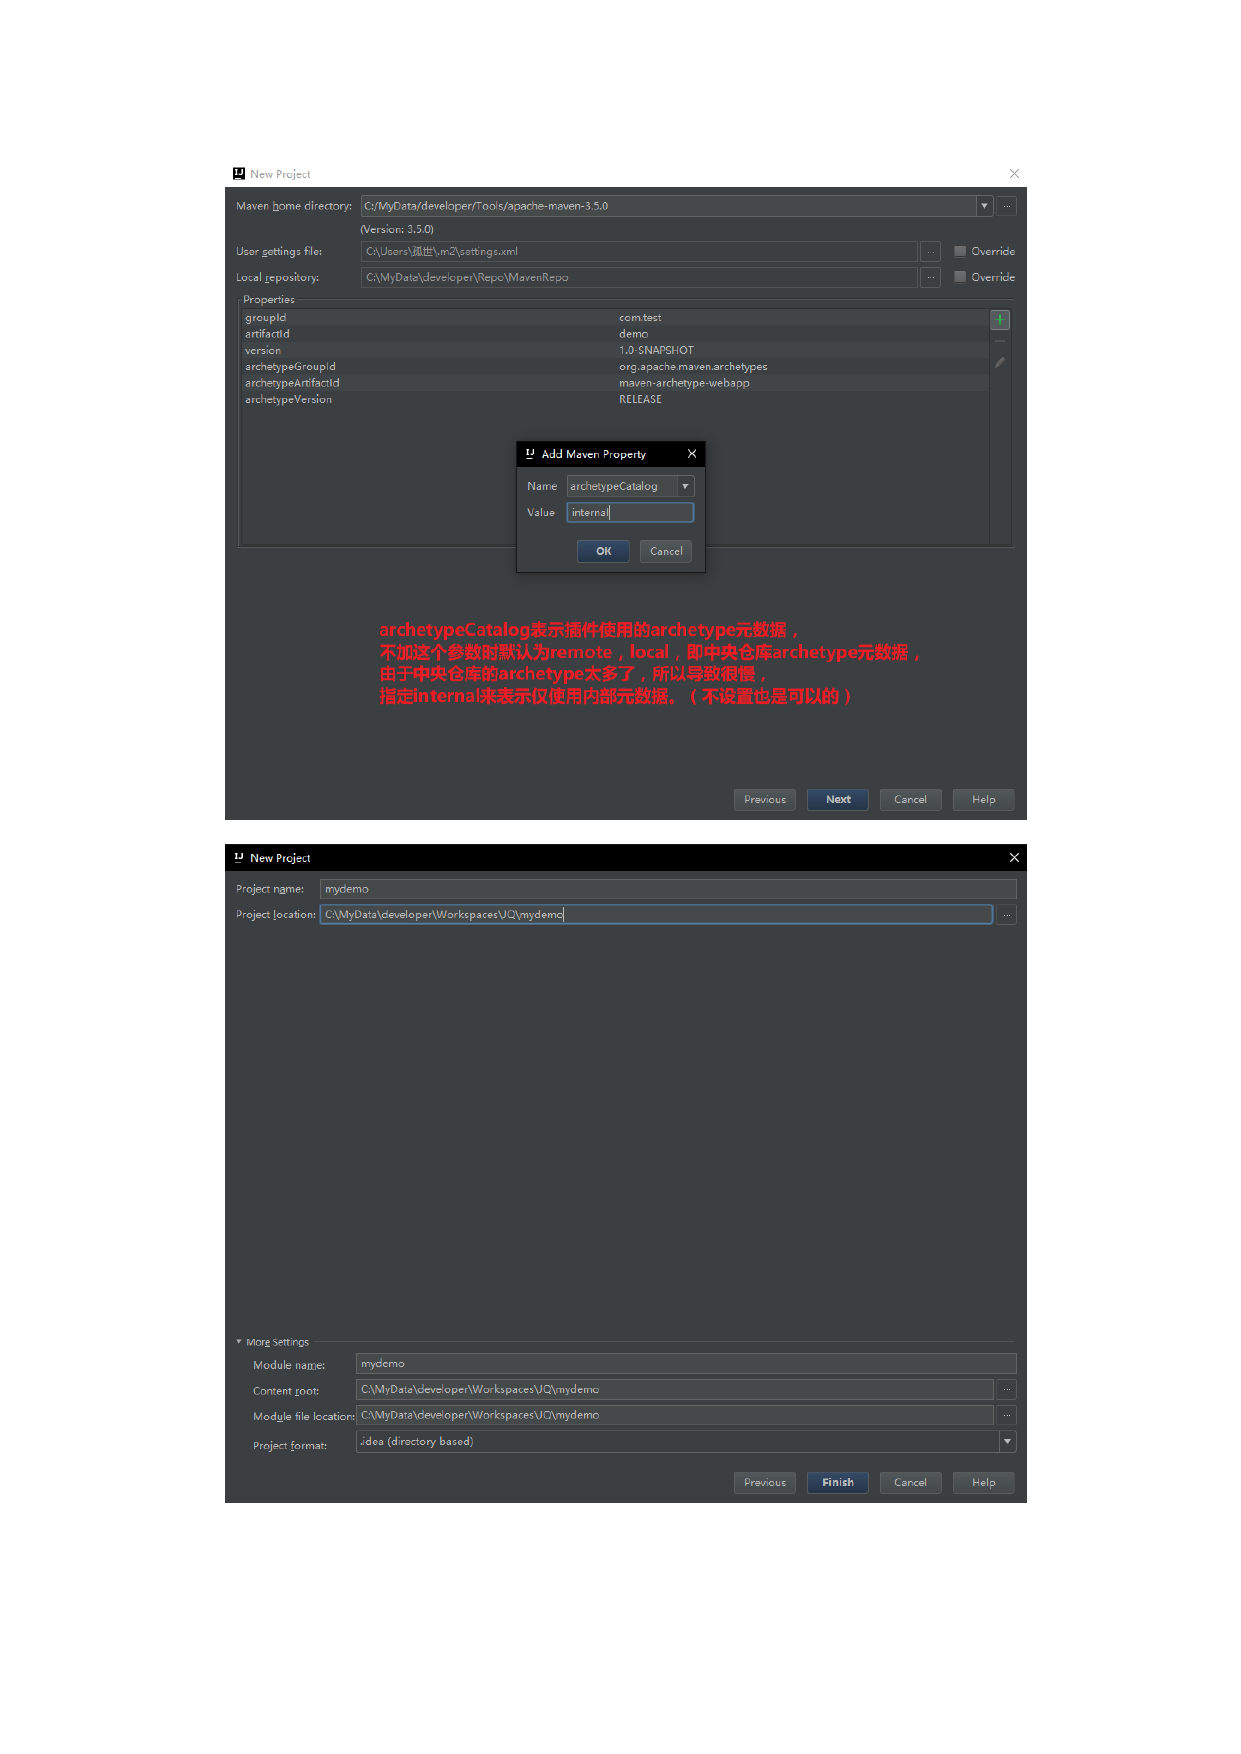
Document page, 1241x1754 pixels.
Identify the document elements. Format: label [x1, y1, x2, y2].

picture [225, 161, 1027, 820]
picture [225, 844, 1027, 1503]
